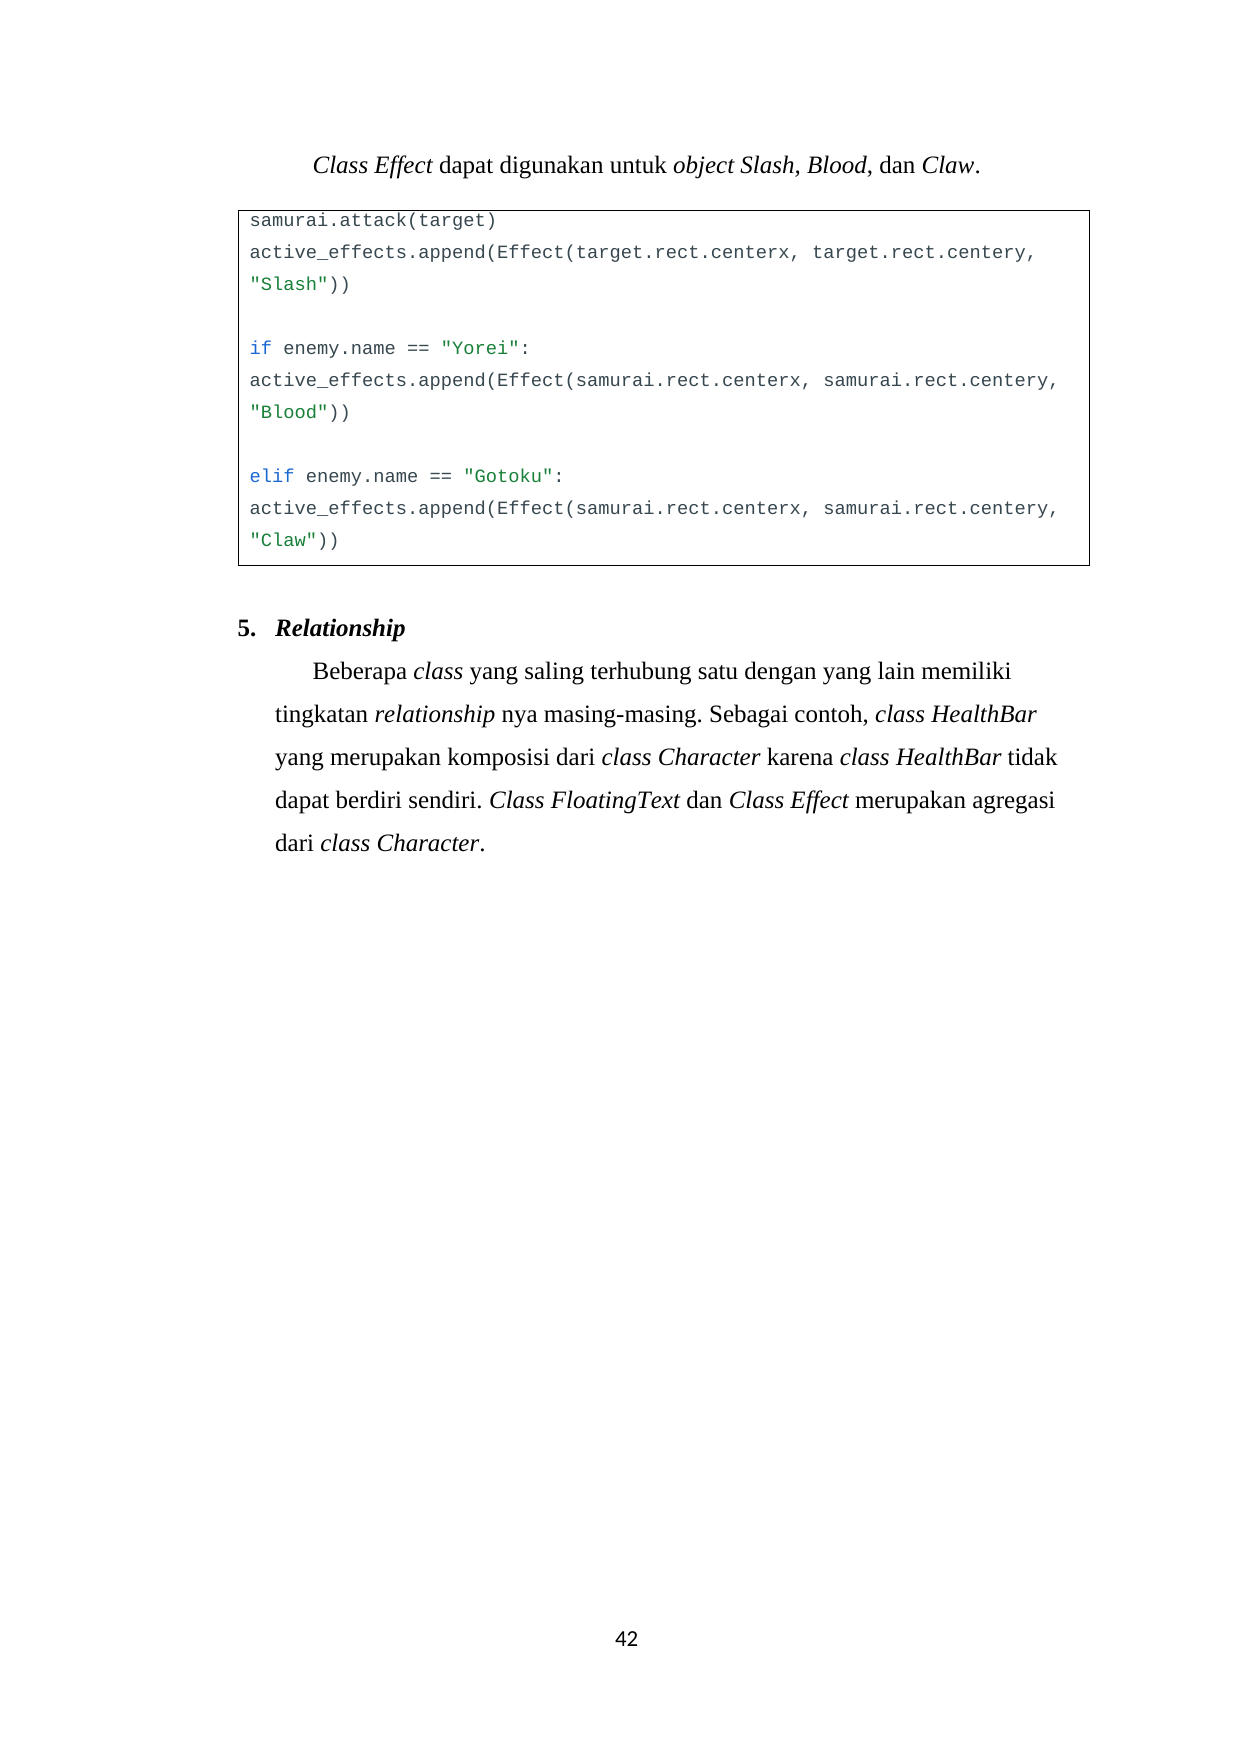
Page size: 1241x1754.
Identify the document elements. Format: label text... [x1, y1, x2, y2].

subtitle Relationship [237, 613, 1090, 641]
table_header samurai.attack(target) active_effects.append(Effect(target.rect.centerx, target.rect.centery, "Slash")) if enemy.name == "Yorei": active_effects.append(Effect(samurai.rect.centerx, samurai.rect.centery, "Blood")) elif enemy.name == "Gotoku": active_effects.append(Effect(samurai.rect.centerx, samurai.rect.centery, "Claw")) [239, 211, 1089, 565]
list Beberapa class yang saling terhubung satu dengan yang lain memiliki tingkatan relationship nya masing-masing. Sebagai contoh, class HealthBar yang merupakan komposisi dari class Character karena class HealthBar tidak dapat berdiri sendiri. Class FloatingText dan Class Effect merupakan agregasi dari class Character. [275, 656, 1090, 857]
list Class Effect dapat digunakan untuk object Slash, Blood, dan Claw. [237, 150, 1090, 179]
